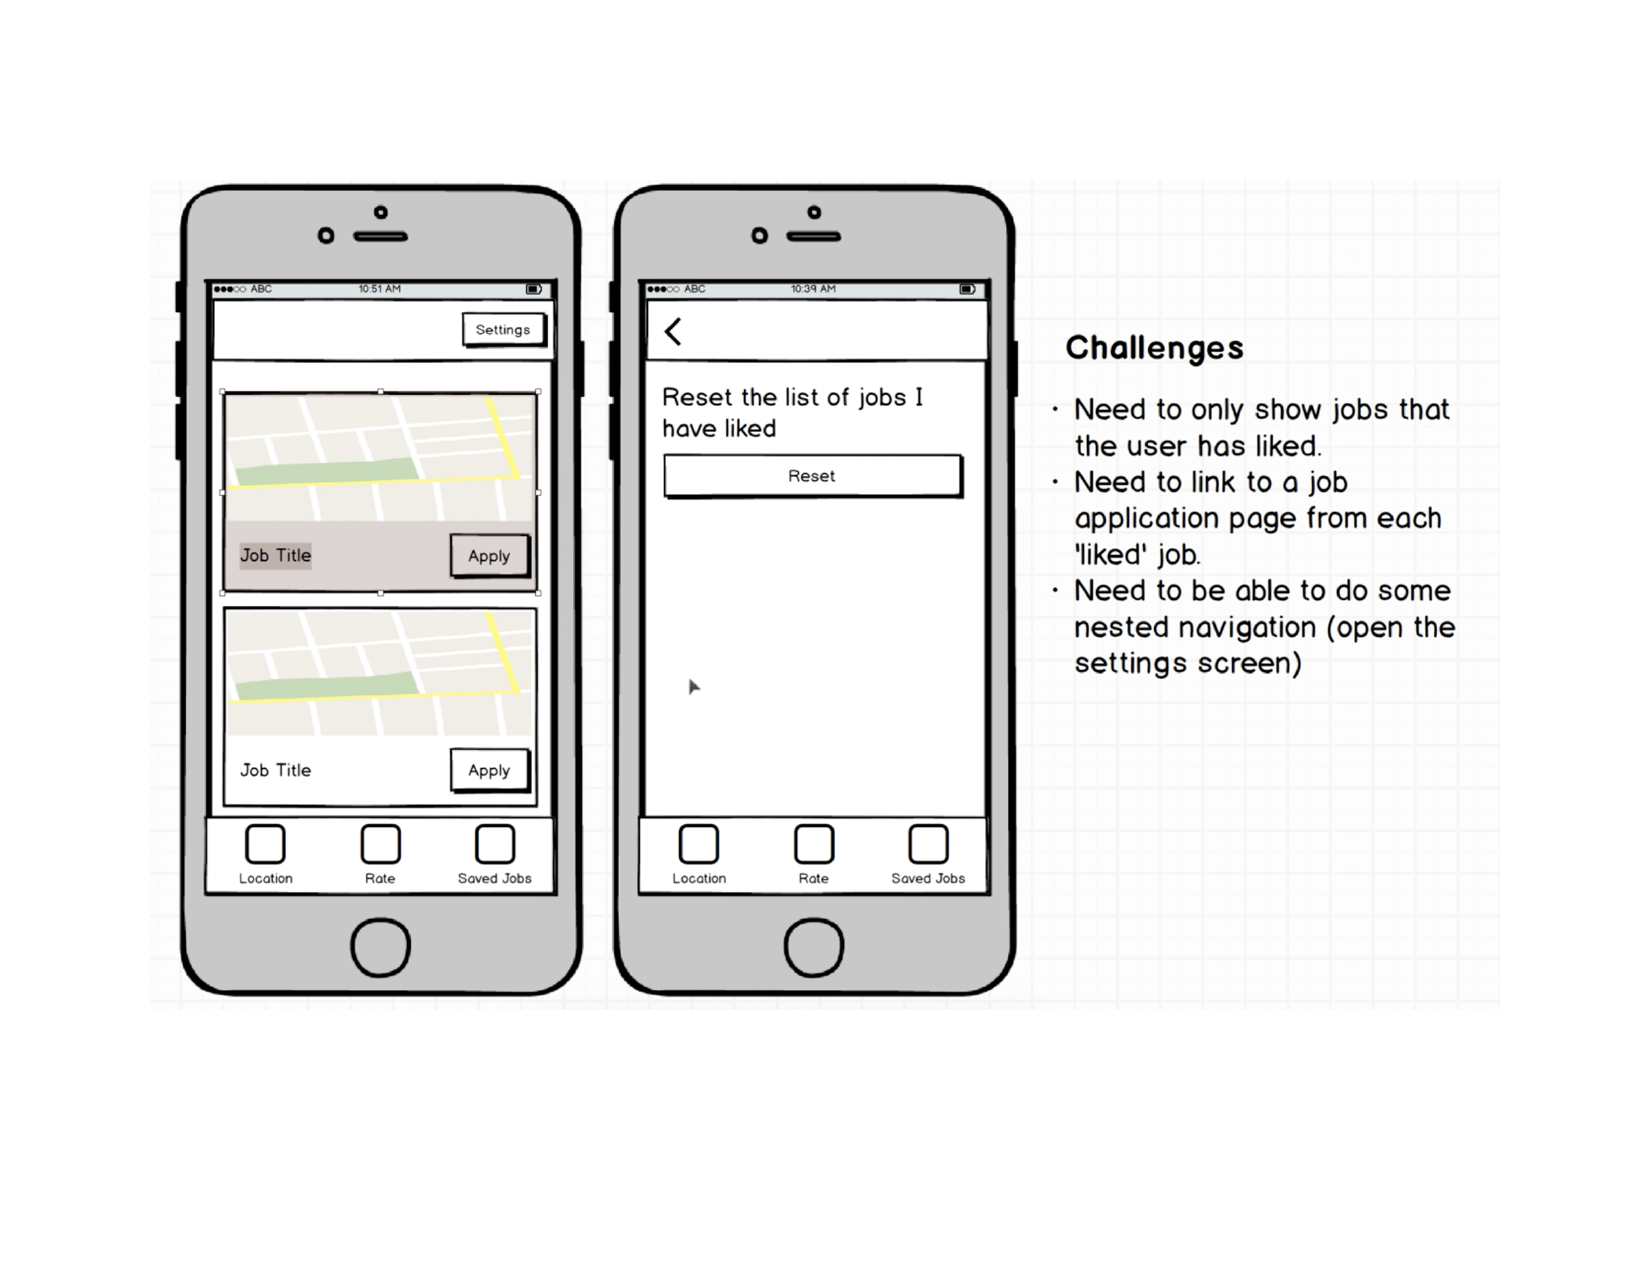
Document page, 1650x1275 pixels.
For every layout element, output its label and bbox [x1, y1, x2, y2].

picture [150, 180, 1500, 1010]
